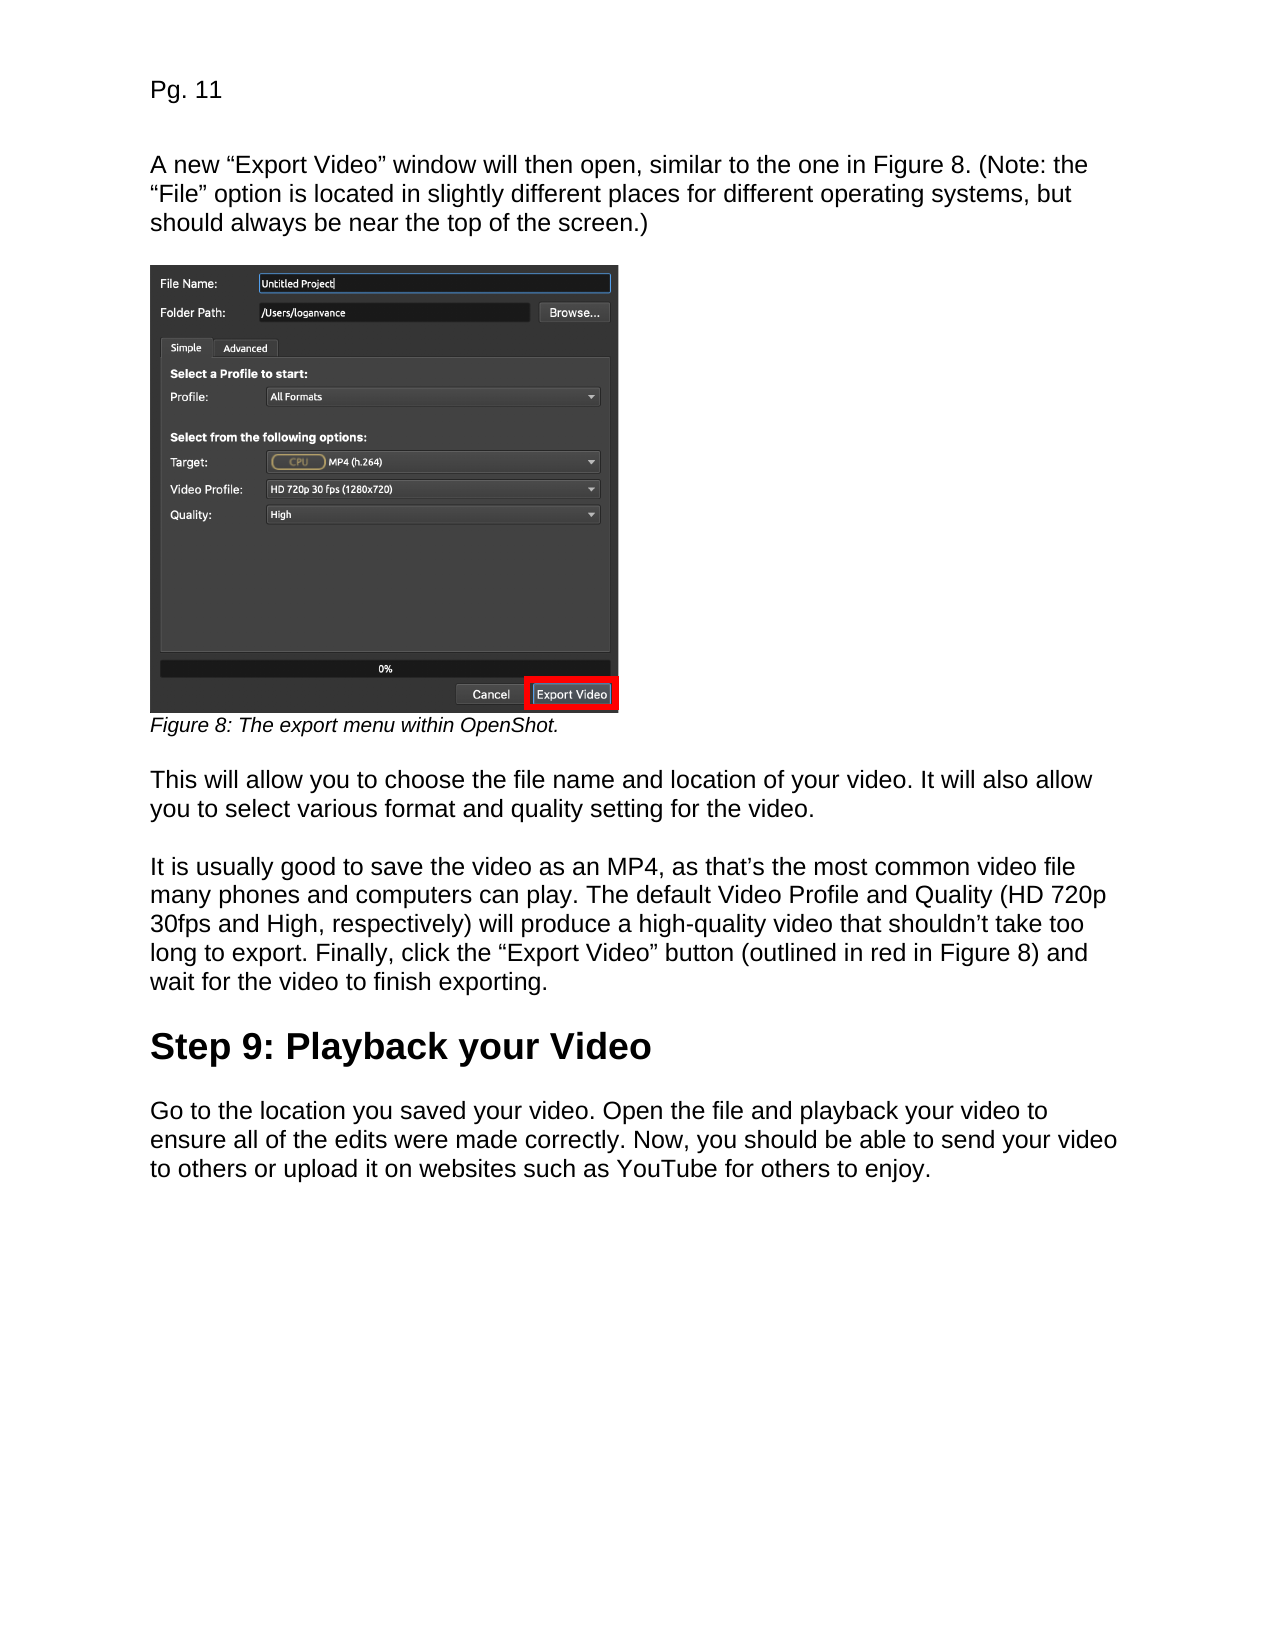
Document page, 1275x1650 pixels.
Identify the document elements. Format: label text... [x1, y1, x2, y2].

text Figure 8: The export menu within OpenShot. [150, 713, 1125, 737]
text It is usually good to save the video as an MP4, as that’s the most common video file many phones and computers can play. The default Video Profile and Quality (HD 720p 30fps and High, respectively) will produce a high-quality video that shouldn’t take too long to export. Finally, click the “Export Video” button (outlined in red in Figure 8) and wait for the video to finish exporting. [150, 852, 1125, 995]
text A new “Export Video” window will then open, similar to the one in Figure 8. (Note: the “File” option is located in slightly different places for different operating systems, but should always be near the top of the screen.) [150, 150, 1125, 236]
text Step 9: Playback your Video [150, 1024, 1125, 1067]
text This will allow you to choose the file name and location of your video. It will also allow you to select various format and quality setting for the video. [150, 765, 1125, 823]
text Go to the location you saved your video. Open the file and playback your video to ensure all of the edits were made correctly. Now, you should be able to send your video to others or upload it on websites such as YouTube for others to enjoy. [150, 1096, 1125, 1182]
picture [530, 683, 612, 704]
picture [150, 265, 619, 713]
